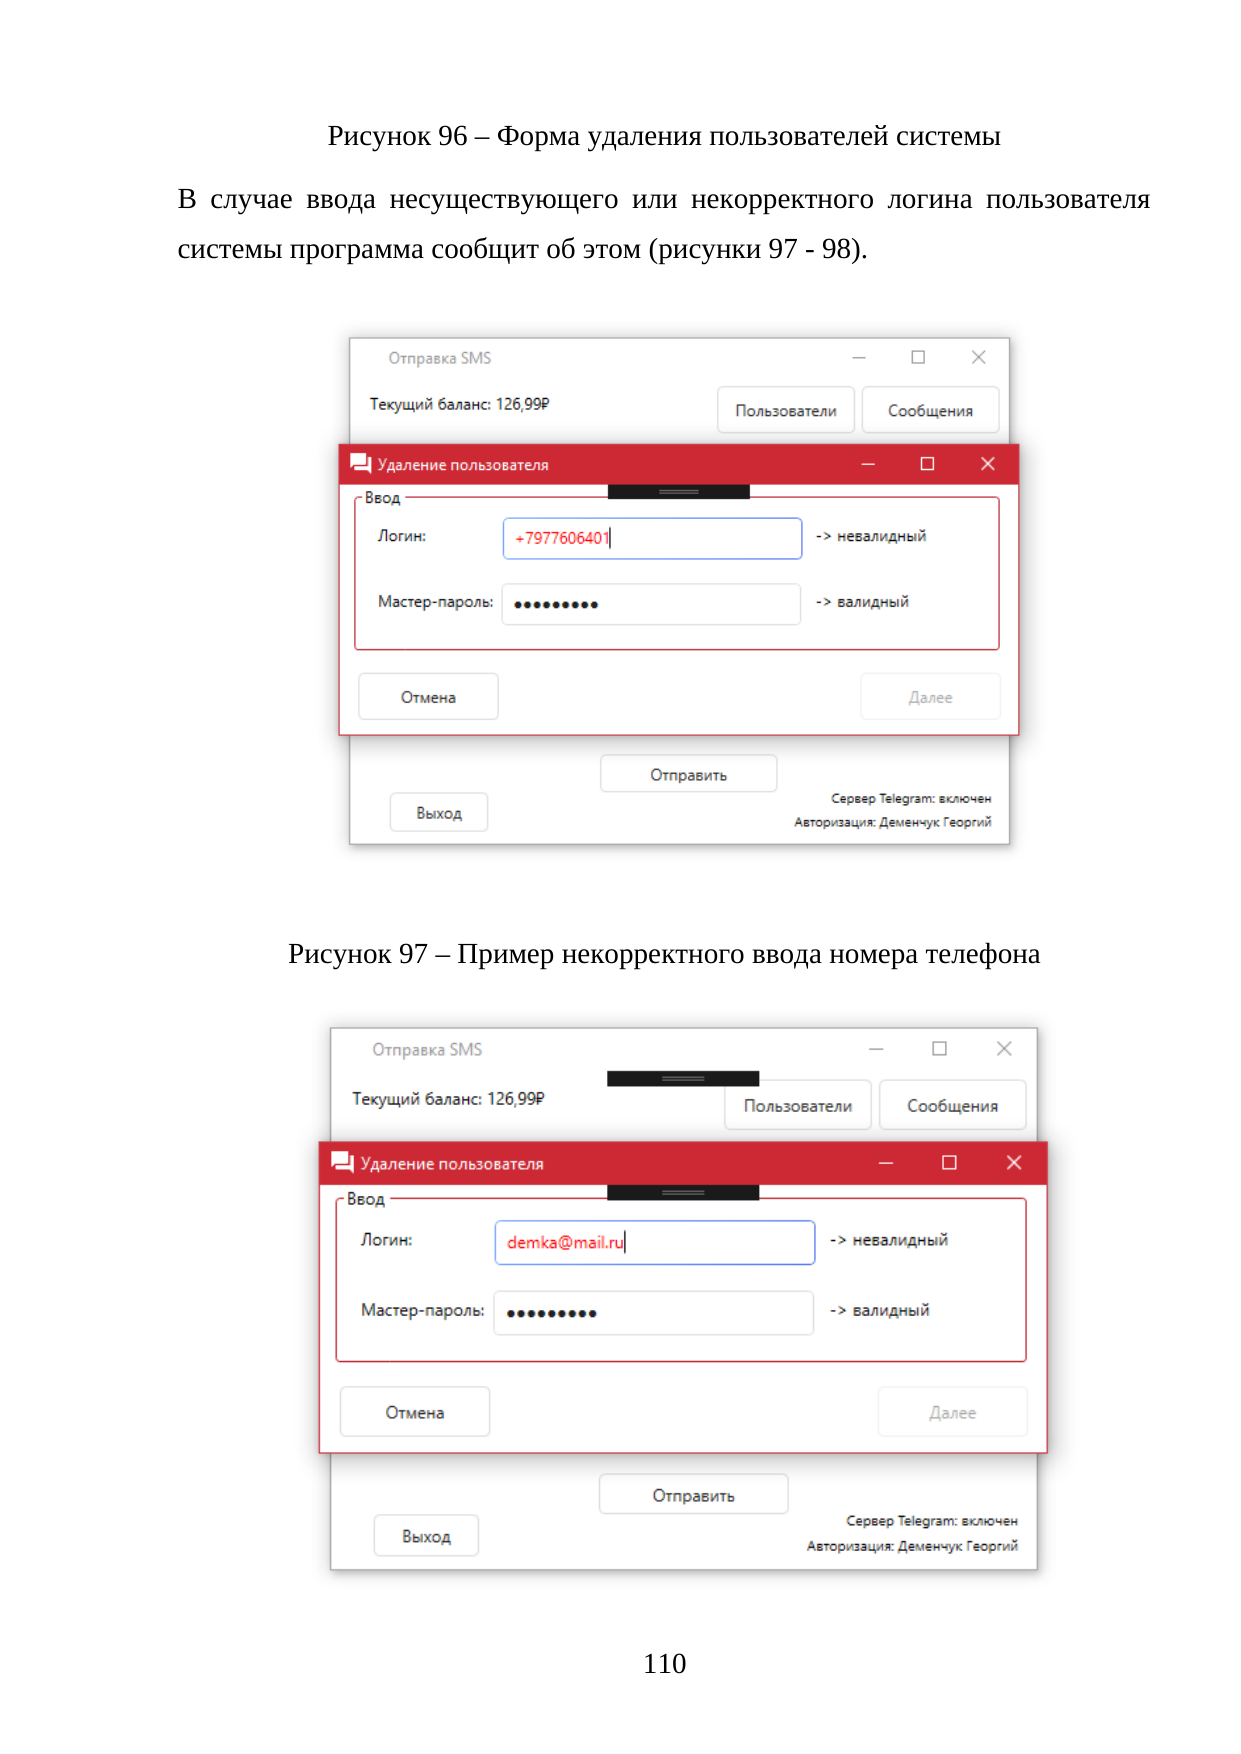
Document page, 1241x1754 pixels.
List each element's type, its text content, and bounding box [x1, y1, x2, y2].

text Рисунок 97 – Пример некорректного ввода номера телефона [177, 936, 1152, 969]
text Рисунок 96 – Форма удаления пользователей системы [177, 118, 1152, 152]
text В случае ввода несуществующего или некорректного логина пользователя системы программа сообщит об этом (рисунки 97 - 98). [177, 181, 1152, 265]
picture [311, 302, 1063, 899]
picture [278, 998, 1095, 1627]
